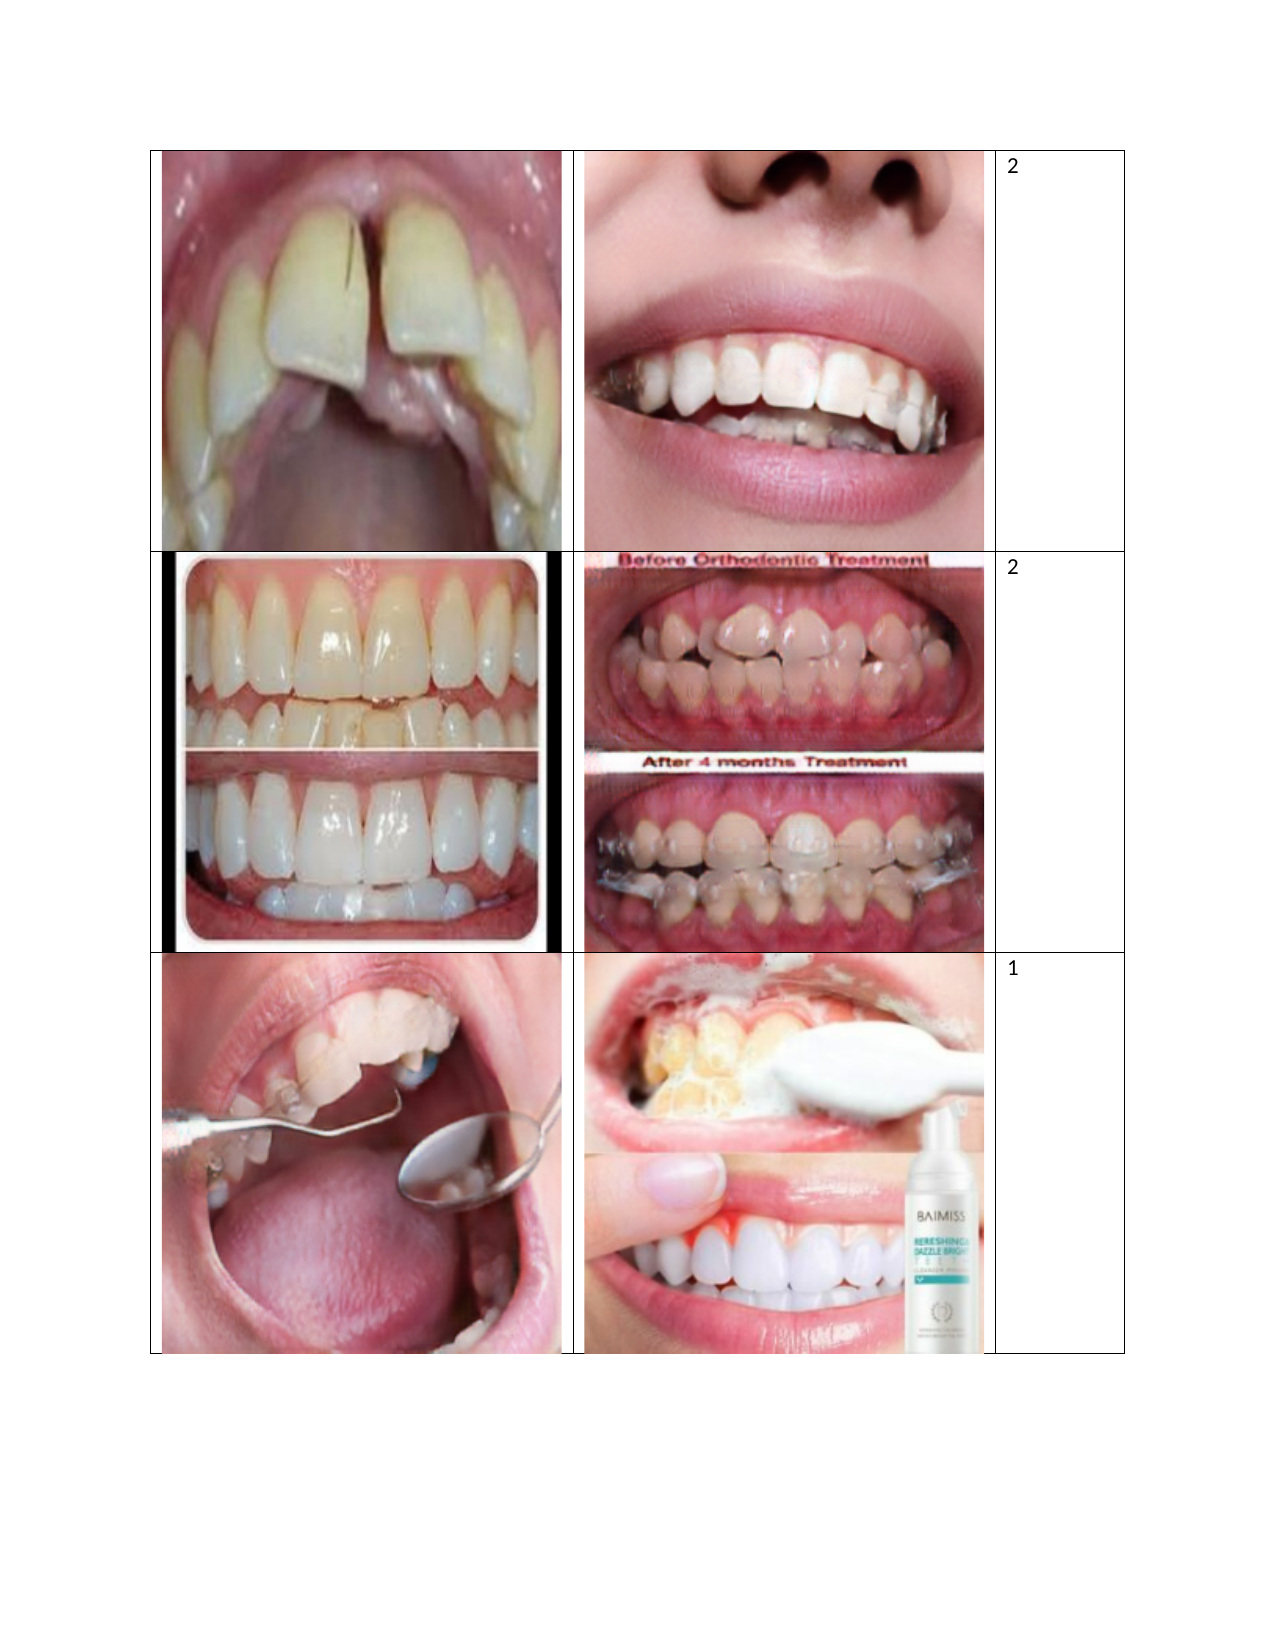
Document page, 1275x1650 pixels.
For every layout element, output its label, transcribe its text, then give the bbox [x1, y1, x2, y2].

table_cell [562, 552, 573, 952]
table_cell [985, 953, 995, 1353]
table_cell [574, 953, 584, 1353]
table_cell [574, 552, 584, 952]
table_cell [562, 151, 573, 551]
picture [161, 552, 562, 952]
table_cell [562, 953, 573, 1353]
picture [584, 953, 985, 1354]
picture [584, 552, 985, 952]
table_cell [574, 151, 584, 551]
table_cell [151, 552, 161, 952]
table_cell [151, 953, 161, 1353]
table_cell [151, 151, 161, 551]
picture [161, 953, 562, 1354]
table_cell 2 [996, 552, 1124, 952]
table_cell 1 [996, 953, 1124, 1353]
table_cell [985, 552, 995, 952]
picture [584, 151, 985, 551]
table_cell [985, 151, 995, 551]
table_cell 2 [996, 151, 1124, 551]
picture [161, 151, 562, 551]
